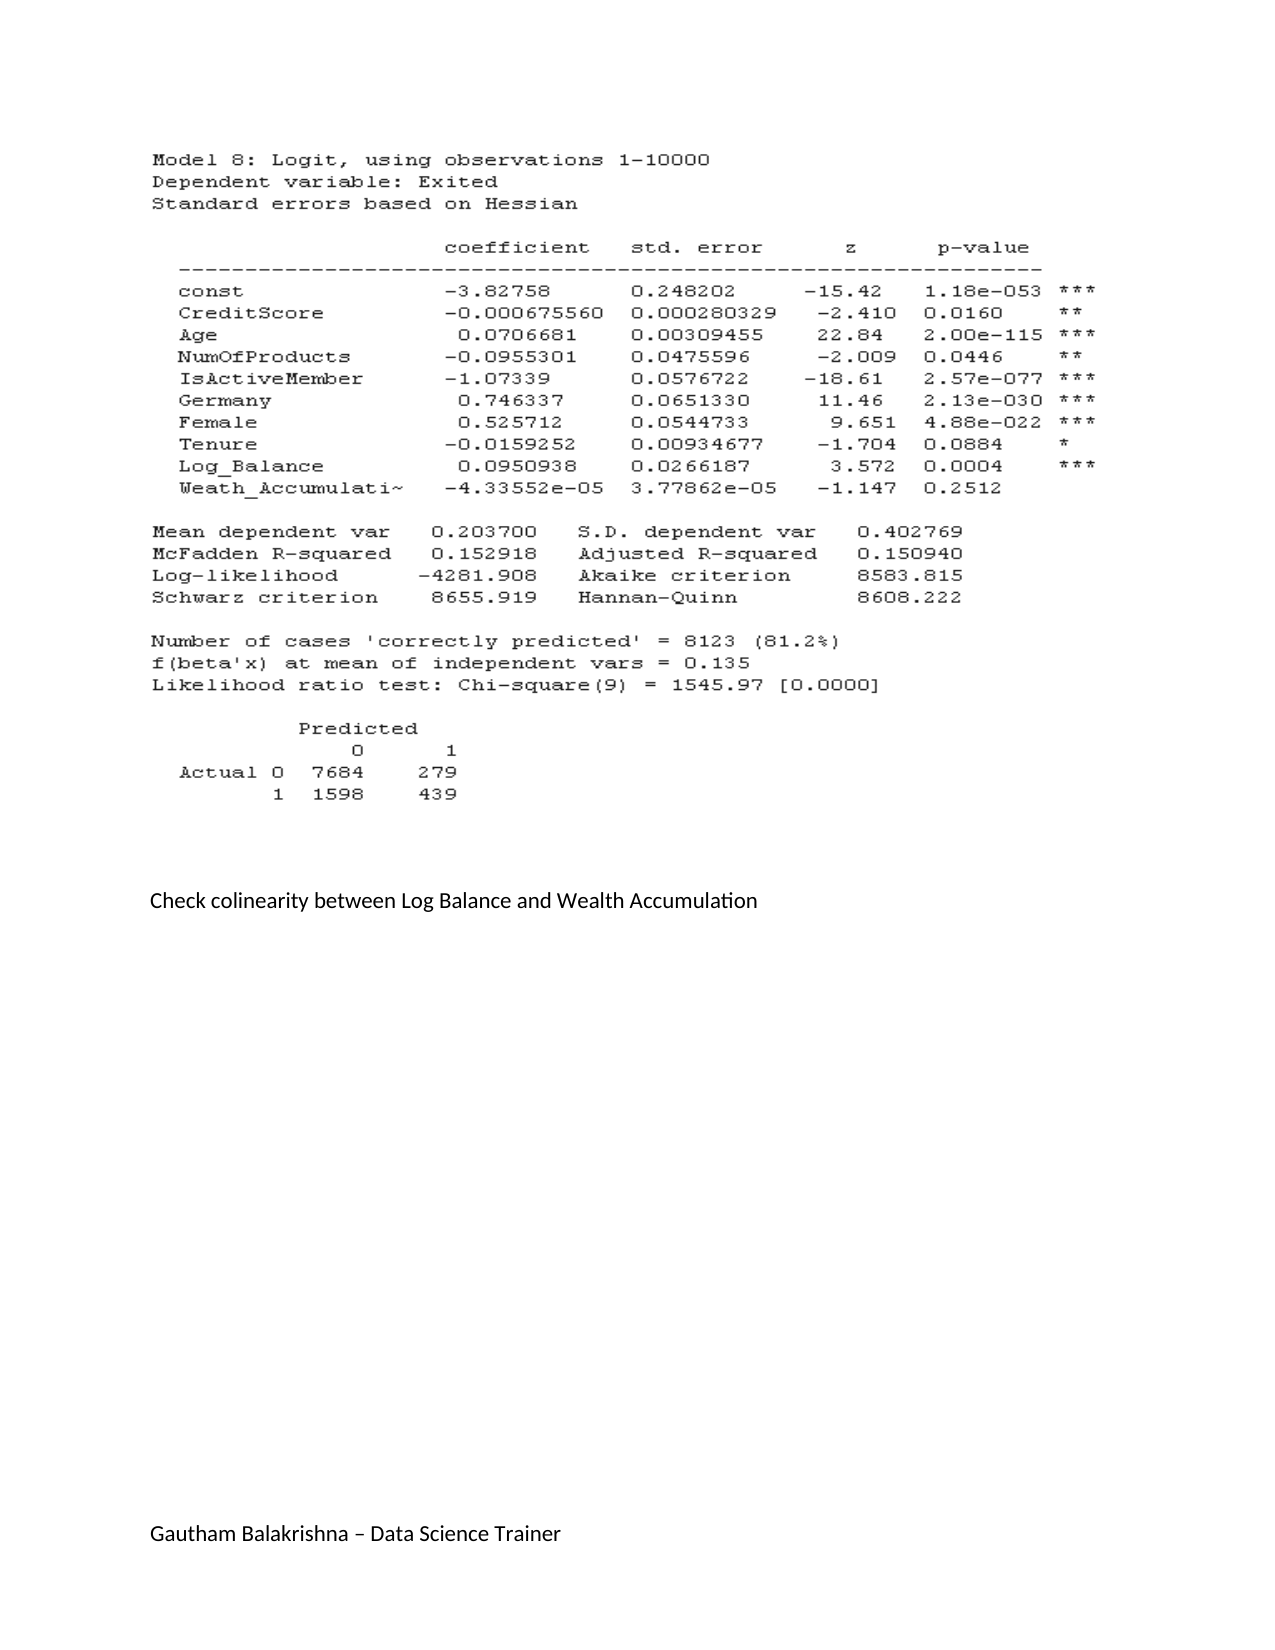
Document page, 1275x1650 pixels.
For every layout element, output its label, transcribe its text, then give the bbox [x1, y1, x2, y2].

text Check colinearity between Log Balance and Wealth Accumulation [150, 886, 1125, 914]
picture [150, 150, 1114, 808]
